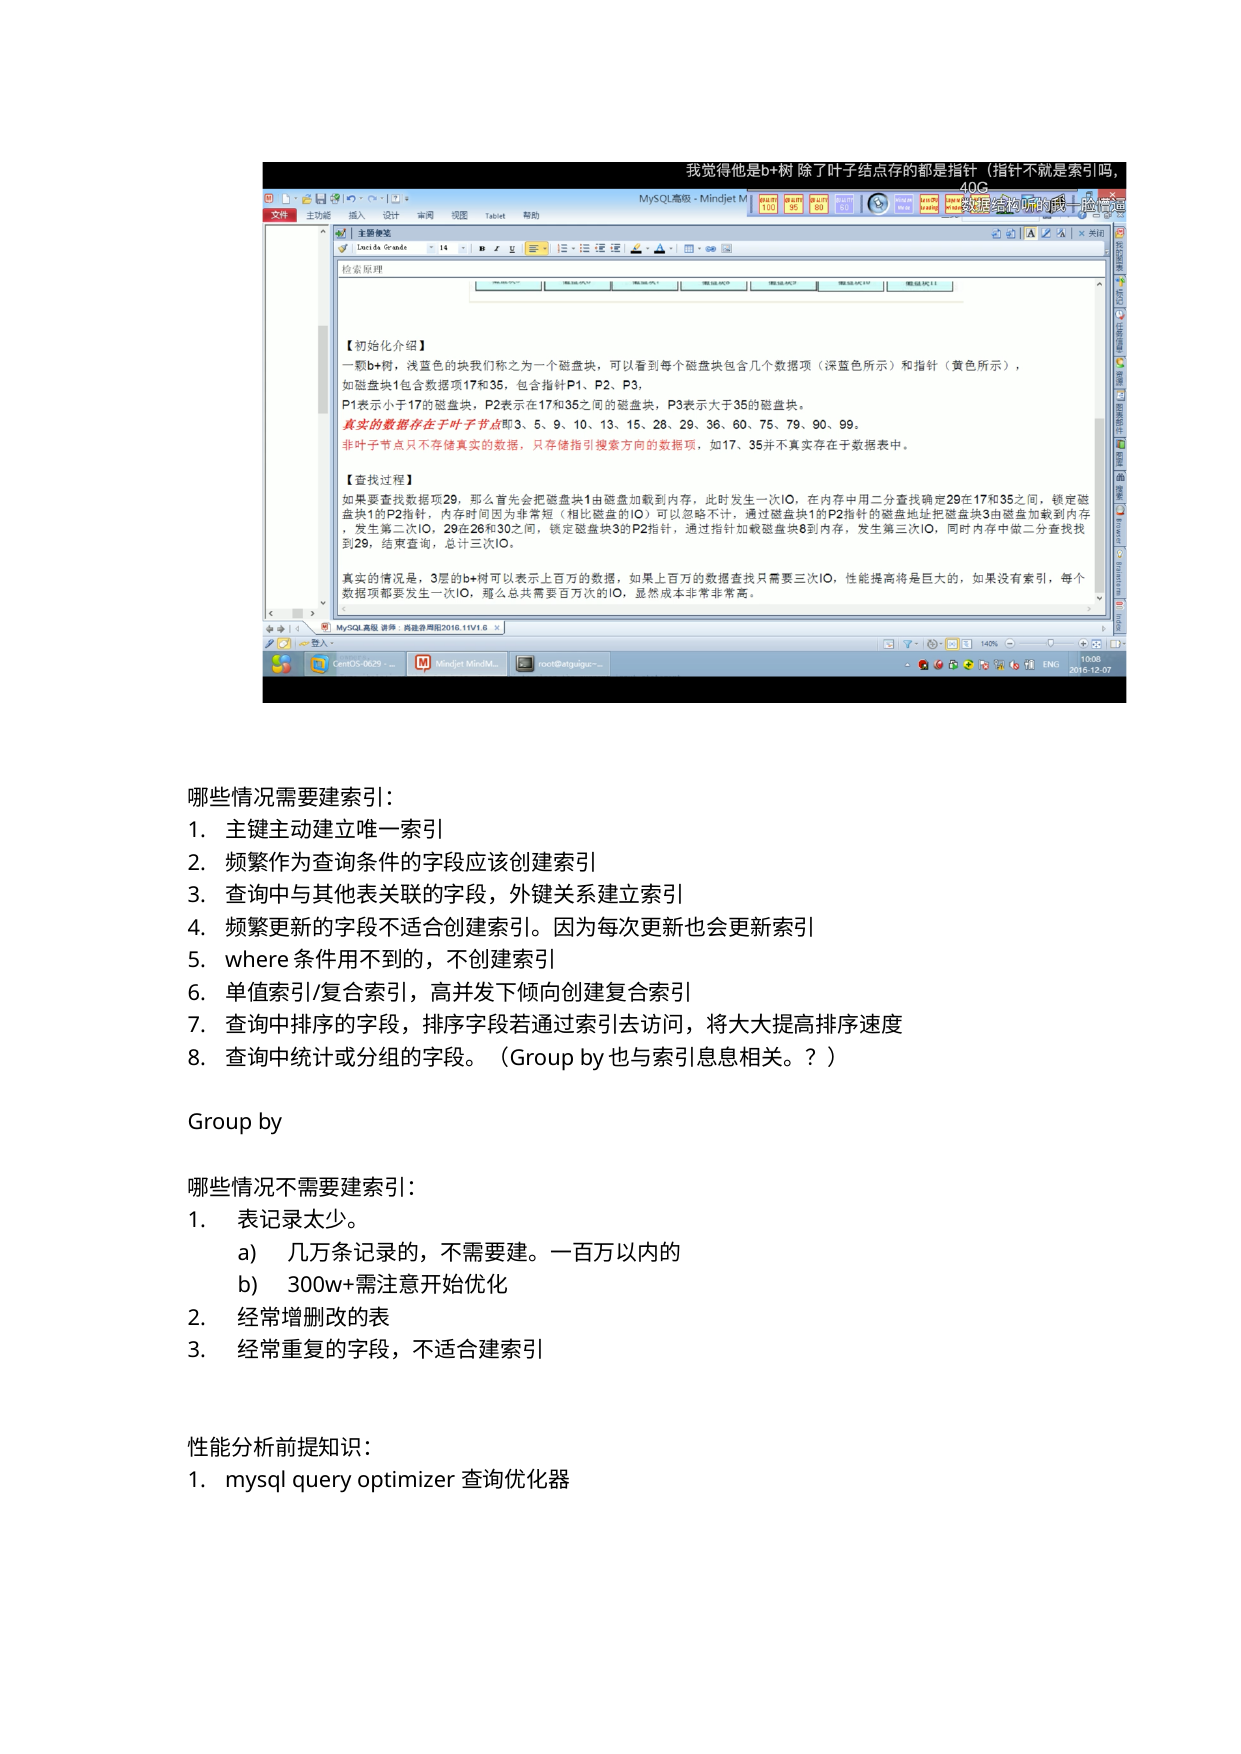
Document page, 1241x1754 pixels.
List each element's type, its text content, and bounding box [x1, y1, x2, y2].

list 经常重复的字段，不适合建索引 [187, 1332, 1053, 1364]
text 哪些情况不需要建索引： [187, 1169, 1053, 1202]
list 频繁作为查询条件的字段应该创建索引 [187, 844, 1053, 877]
list 几万条记录的，不需要建。一百万以内的 [237, 1234, 1053, 1267]
list 哪些情况需要建索引： [187, 779, 1053, 812]
picture [262, 162, 1127, 703]
list 单值索引/复合索引，高并发下倾向创建复合索引 [187, 974, 1053, 1007]
list 查询中统计或分组的字段。（Group by也与索引息息相关。？） [187, 1039, 1053, 1072]
list 表记录太少。 [187, 1202, 1053, 1234]
text 性能分析前提知识： [187, 1429, 1053, 1462]
list 查询中排序的字段，排序字段若通过索引去访问，将大大提高排序速度 [187, 1007, 1053, 1039]
list 经常增删改的表 [187, 1299, 1053, 1332]
list 频繁更新的字段不适合创建索引。因为每次更新也会更新索引 [187, 909, 1053, 942]
list mysql query optimizer 查询优化器 [187, 1462, 1053, 1494]
list where条件用不到的，不创建索引 [187, 942, 1053, 974]
text Group by [187, 1104, 1053, 1137]
list 300w+需注意开始优化 [237, 1267, 1053, 1299]
list 主键主动建立唯一索引 [187, 812, 1053, 844]
list 查询中与其他表关联的字段，外键关系建立索引 [187, 877, 1053, 909]
